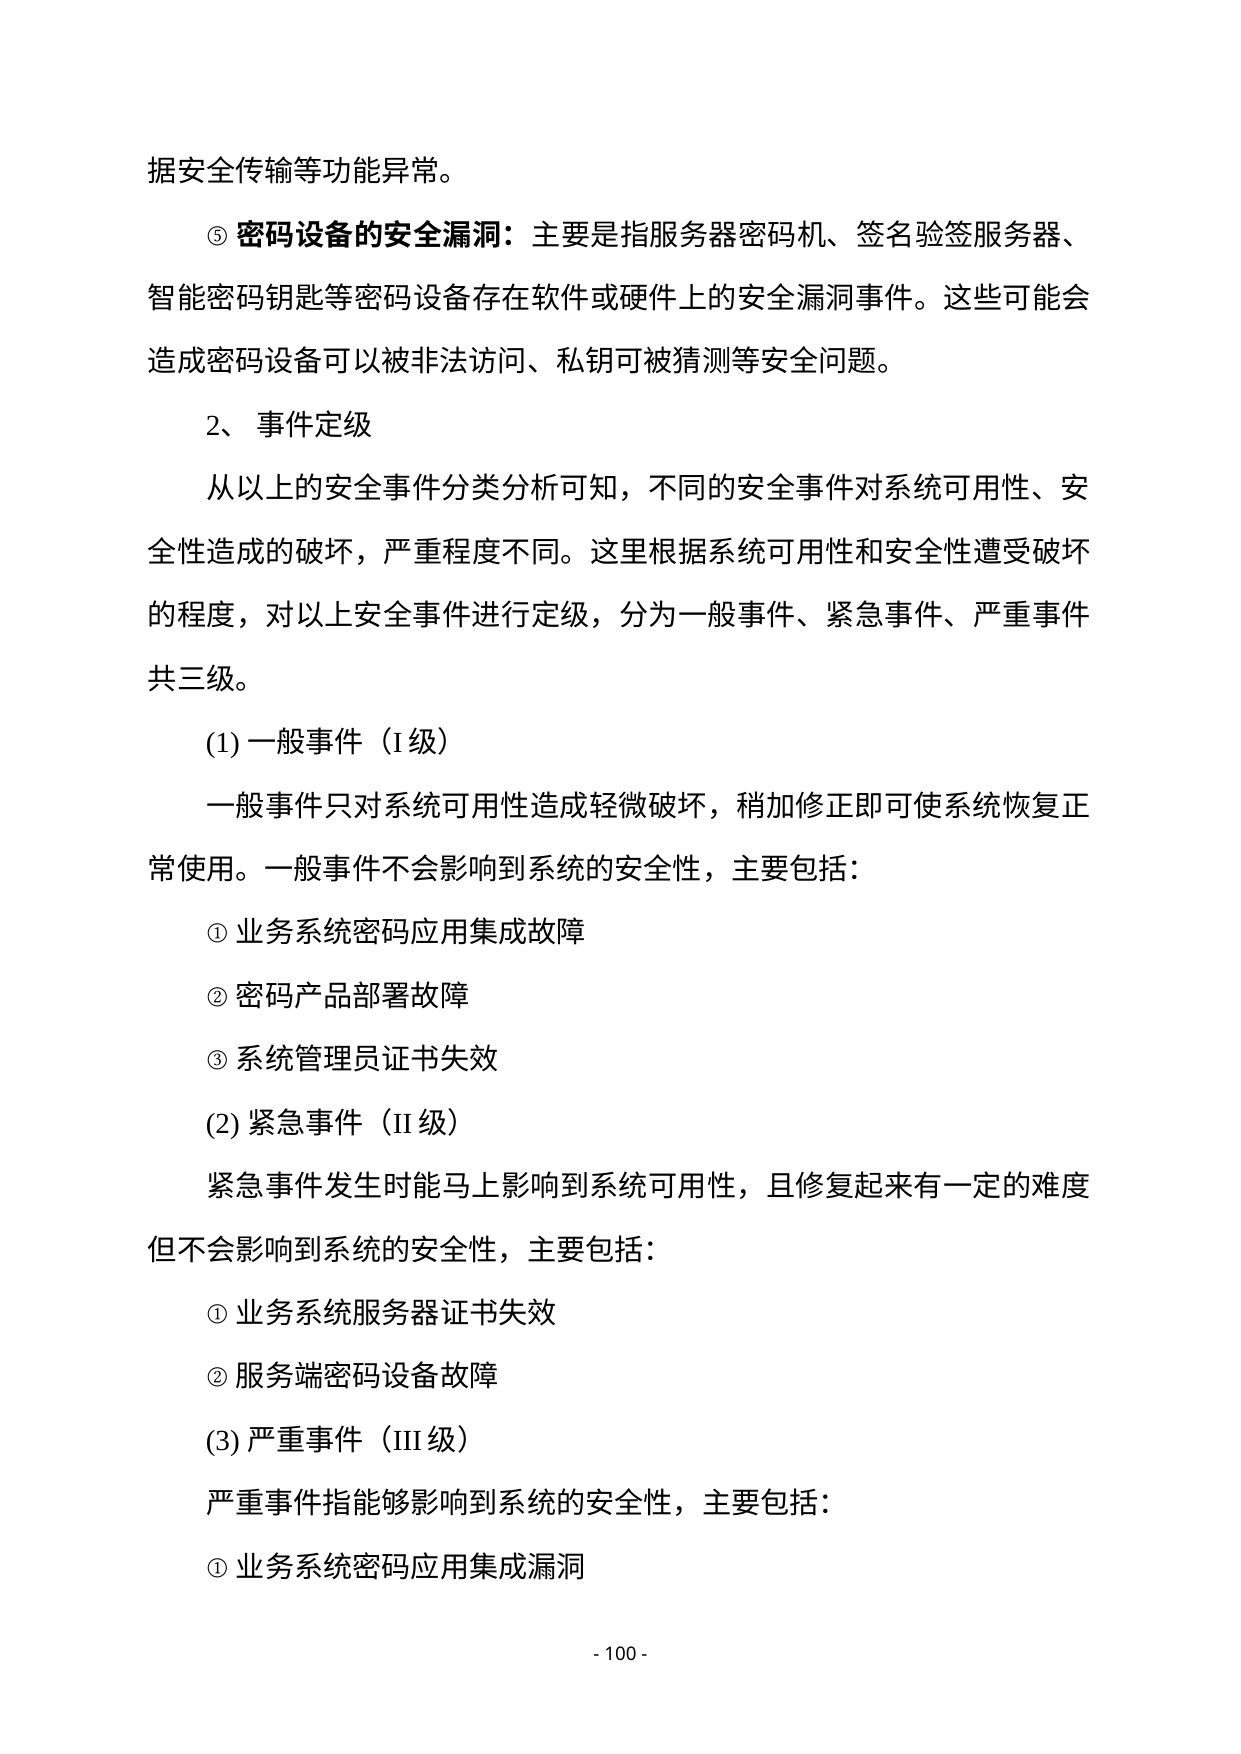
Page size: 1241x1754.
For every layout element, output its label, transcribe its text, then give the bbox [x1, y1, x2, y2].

text 紧急事件发生时能马上影响到系统可用性，且修复起来有一定的难度，但不会影响到系统的安全性，主要包括： [148, 1163, 1092, 1268]
list 一般事件（I级） [148, 719, 1092, 761]
text 一般事件只对系统可用性造成轻微破坏，稍加修正即可使系统恢复正常使用。一般事件不会影响到系统的安全性，主要包括： [148, 782, 1092, 888]
list 紧急事件（II级） [148, 1099, 1092, 1142]
text 严重事件指能够影响到系统的安全性，主要包括： [148, 1480, 1092, 1522]
text ② 服务端密码设备故障 [148, 1353, 1092, 1395]
text 从以上的安全事件分类分析可知，不同的安全事件对系统可用性、安全性造成的破坏，严重程度不同。这里根据系统可用性和安全性遭受破坏的程度，对以上安全事件进行定级，分为一般事件、紧急事件、严重事件共三级。 [148, 465, 1092, 697]
text ① 业务系统服务器证书失效 [148, 1289, 1092, 1332]
text ① 业务系统密码应用集成漏洞 [148, 1543, 1092, 1586]
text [148, 148, 1092, 190]
text ⑤ 密码设备的安全漏洞：主要是指服务器密码机、签名验签服务器、智能密码钥匙等密码设备存在软件或硬件上的安全漏洞事件。这些可能会造成密码设备可以被非法访问、私钥可被猜测等安全问题。 [148, 211, 1092, 380]
text ③ 系统管理员证书失效 [148, 1036, 1092, 1078]
text ② 密码产品部署故障 [148, 972, 1092, 1015]
text ① 业务系统密码应用集成故障 [148, 909, 1092, 951]
list 严重事件（III级） [148, 1416, 1092, 1459]
list 事件定级 [148, 401, 1092, 444]
